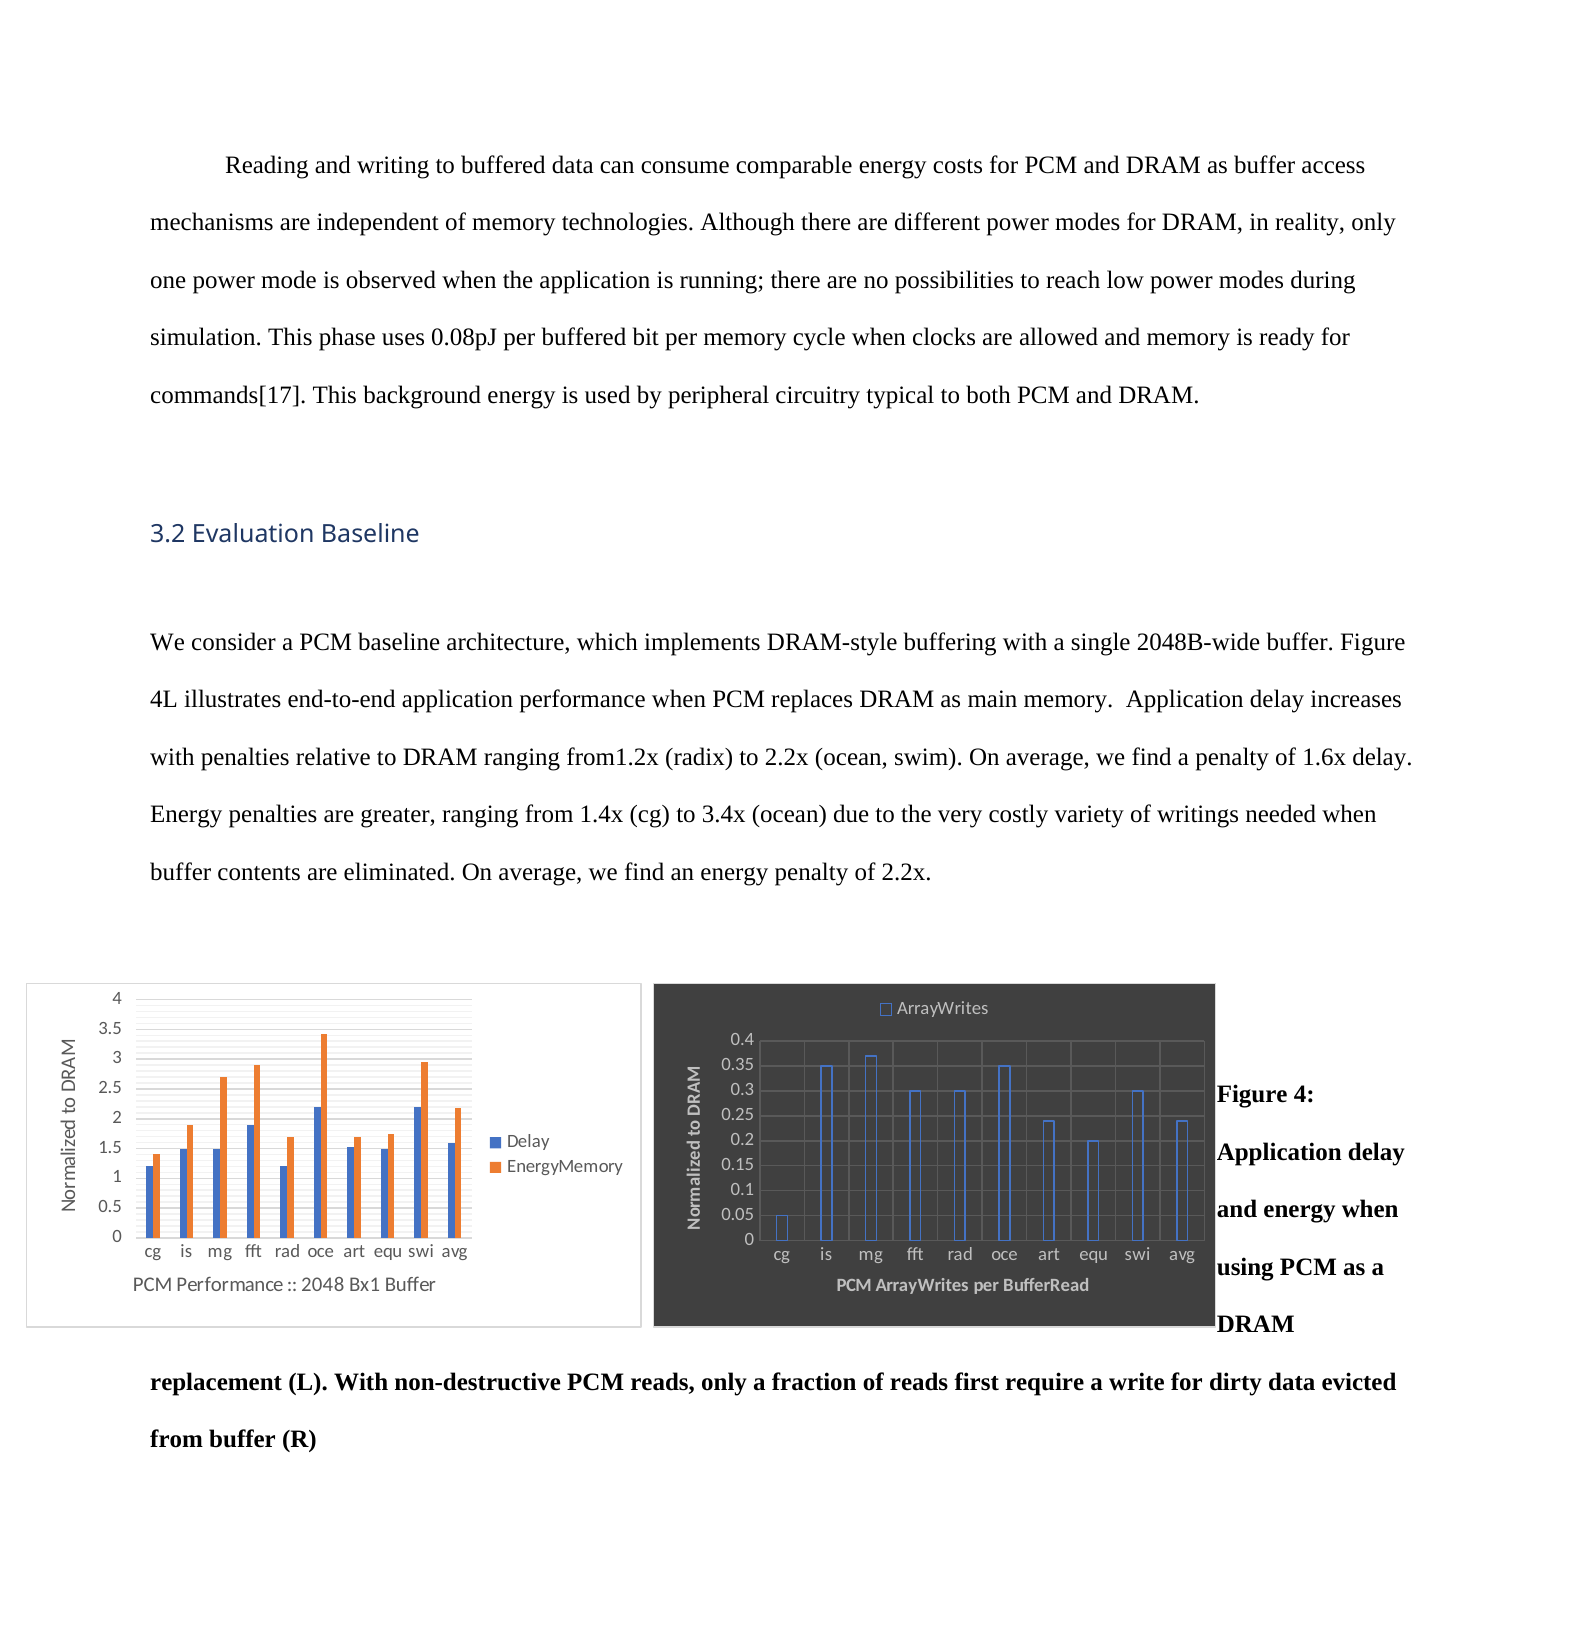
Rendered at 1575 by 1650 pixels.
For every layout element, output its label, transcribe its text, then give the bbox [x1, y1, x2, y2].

subtitle 3.2 Evaluation Baseline [150, 516, 1425, 550]
text We consider a PCM baseline architecture, which implements DRAM-style buffering with a single 2048B-wide buffer. Figure 4L illustrates end-to-end application performance when PCM replaces DRAM as main memory. Application delay increases with penalties relative to DRAM ranging from1.2x (radix) to 2.2x (ocean, swim). On average, we find a penalty of 1.6x delay. Energy penalties are greater, ranging from 1.4x (cg) to 3.4x (ocean) due to the very costly variety of writings needed when buffer contents are eliminated. On average, we find an energy penalty of 2.2x. [150, 627, 1425, 886]
text Reading and writing to buffered data can consume comparable energy costs for PCM and DRAM as buffer access mechanisms are independent of memory technologies. Although there are different power modes for DRAM, in reality, only one power mode is observed when the application is running; there are no possibilities to reach low power modes during simulation. This phase uses 0.08pJ per buffered bit per memory cycle when clocks are allowed and memory is ready for commands[17]. This background energy is used by peripheral circuitry typical to both PCM and DRAM. [150, 150, 1425, 409]
text Figure 4: Application delay and energy when using PCM as a DRAM replacement (L). With non-destructive PCM reads, only a fraction of reads first require a write for dirty data evicted from buffer (R) [150, 1079, 1425, 1453]
